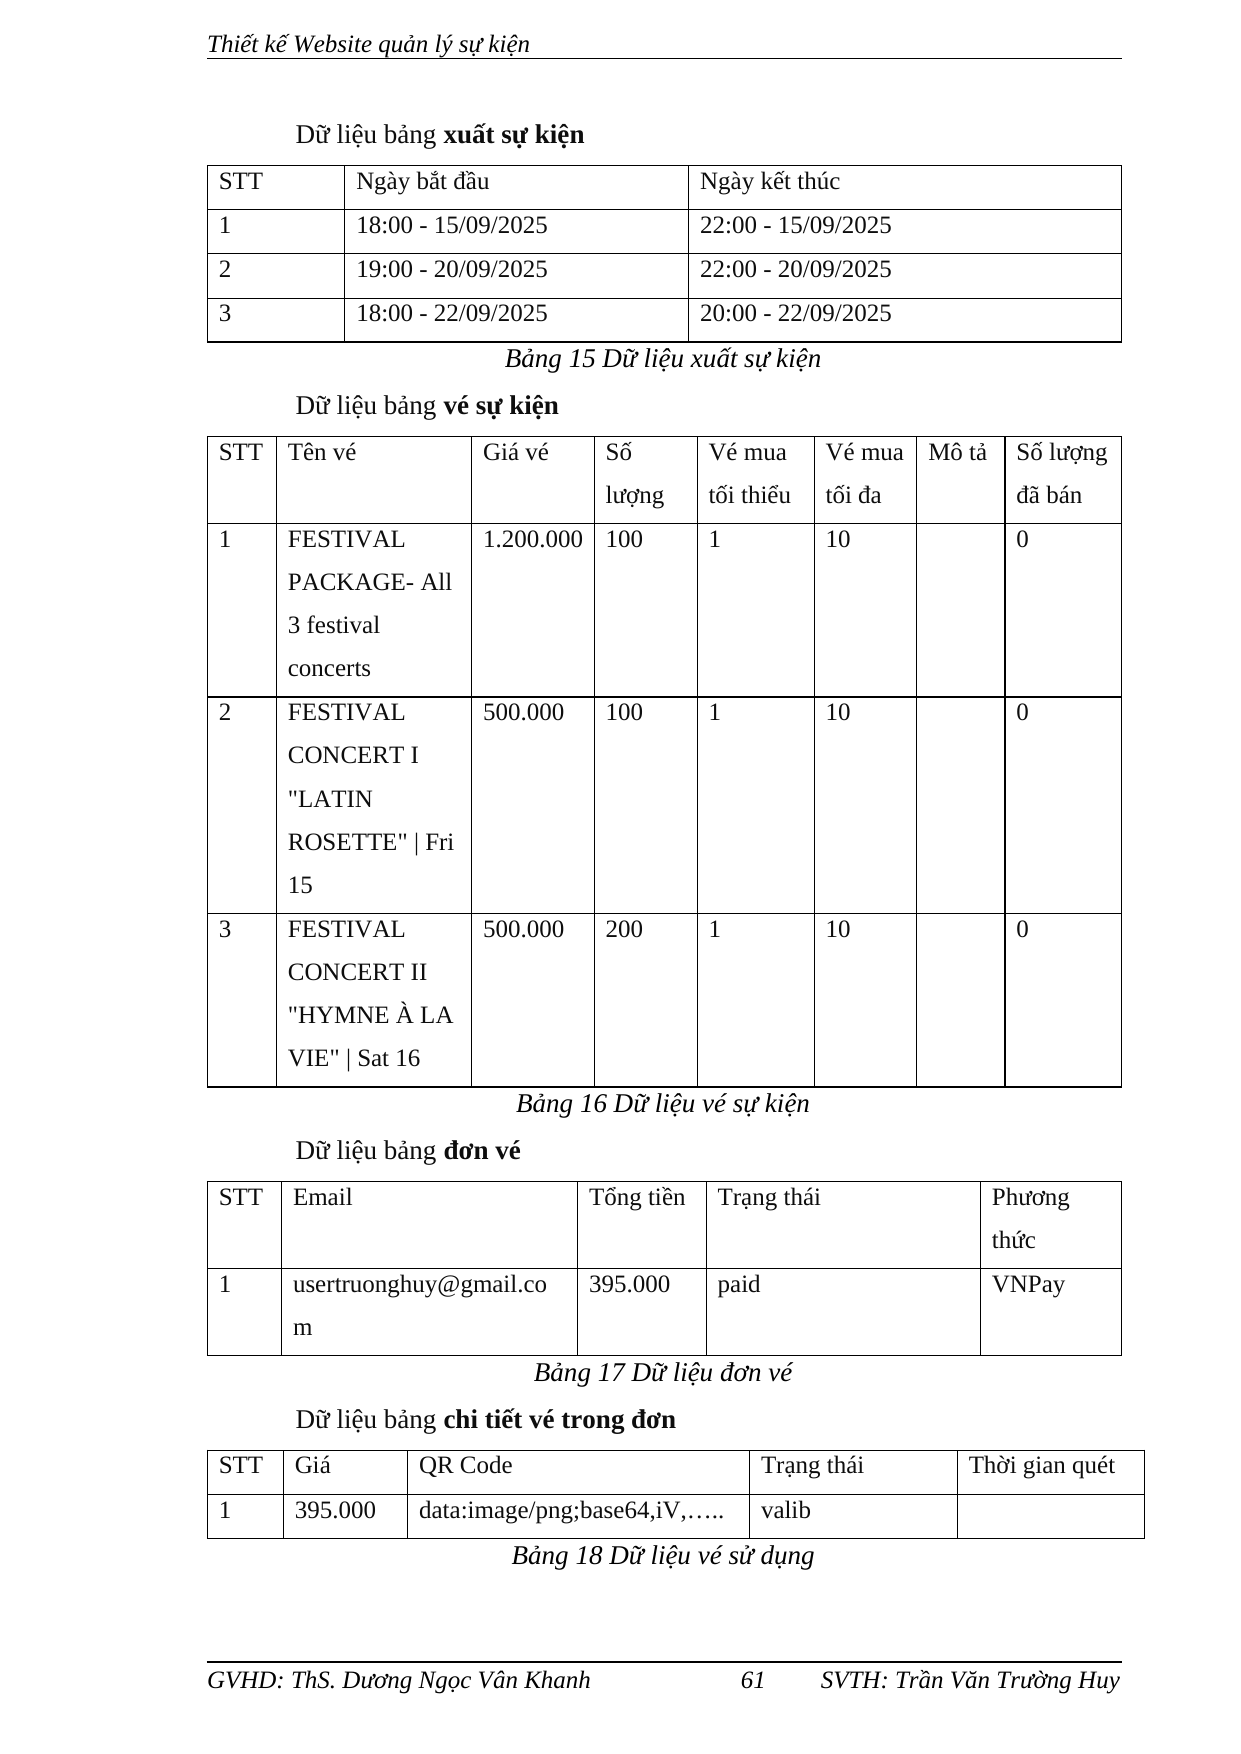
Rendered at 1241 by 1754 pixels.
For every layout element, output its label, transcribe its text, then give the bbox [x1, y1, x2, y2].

table_header Ngày bắt đầu [345, 166, 688, 209]
table_cell 20:00 - 22/09/2025 [689, 299, 1121, 341]
table_header Số lượng [595, 437, 697, 523]
table_cell 200 [595, 914, 697, 1086]
table_cell 0 [1006, 524, 1121, 696]
table_header STT [208, 437, 276, 523]
table_cell 2 [208, 698, 276, 913]
table_cell 395.000 [284, 1495, 407, 1538]
table_cell [958, 1495, 1144, 1538]
table_cell paid [707, 1269, 980, 1355]
table_header STT [208, 166, 344, 209]
table_cell 1 [208, 1269, 281, 1355]
table_cell 3 [208, 299, 344, 341]
table_cell 1 [208, 524, 276, 696]
text Dữ liệu bảng đơn vé [207, 1134, 1122, 1165]
table_cell 500.000 [472, 914, 594, 1086]
table_header Trạng thái [707, 1182, 980, 1268]
table_cell 395.000 [578, 1269, 706, 1355]
table_header Ngày kết thúc [689, 166, 1121, 209]
table_header Số lượng đã bán [1006, 437, 1121, 523]
table_cell 10 [815, 698, 916, 913]
table_header Thời gian quét [958, 1451, 1144, 1494]
table_header STT [208, 1182, 281, 1268]
table_header Giá vé [472, 437, 594, 523]
table_cell 18:00 - 22/09/2025 [345, 299, 688, 341]
table_cell 10 [815, 914, 916, 1086]
table_cell 18:00 - 15/09/2025 [345, 210, 688, 253]
table_cell [917, 698, 1004, 913]
table_cell 2 [208, 254, 344, 297]
table_header Email [282, 1182, 577, 1268]
table_header Tên vé [277, 437, 471, 523]
table_cell 100 [595, 524, 697, 696]
table_header Mô tả [917, 437, 1004, 523]
table_cell usertruonghuy@gmail.com [282, 1269, 577, 1355]
table_cell 3 [208, 914, 276, 1086]
table_header Vé mua tối đa [815, 437, 916, 523]
table_header Tổng tiền [578, 1182, 706, 1268]
table_cell 1.200.000 [472, 524, 594, 696]
table_cell 1 [698, 524, 814, 696]
text Dữ liệu bảng chi tiết vé trong đơn [207, 1403, 1122, 1434]
table_cell FESTIVAL PACKAGE- All 3 festival concerts [277, 524, 471, 696]
table_cell 22:00 - 15/09/2025 [689, 210, 1121, 253]
table_cell [917, 524, 1004, 696]
table_cell data:image/png;base64,iV,….. [408, 1495, 749, 1538]
table_cell 1 [208, 1495, 283, 1538]
table_header Phương thức [981, 1182, 1121, 1268]
text Dữ liệu bảng xuất sự kiện [207, 118, 1122, 150]
table_cell 19:00 - 20/09/2025 [345, 254, 688, 297]
table_header QR Code [408, 1451, 749, 1494]
table_header Trạng thái [750, 1451, 957, 1494]
table_cell 10 [815, 524, 916, 696]
table_cell 22:00 - 20/09/2025 [689, 254, 1121, 297]
table_cell 500.000 [472, 698, 594, 913]
table_cell FESTIVAL CONCERT II "HYMNE À LA VIE" | Sat 16 [277, 914, 471, 1086]
table_cell VNPay [981, 1269, 1121, 1355]
table_cell 1 [698, 914, 814, 1086]
table_header Giá [284, 1451, 407, 1494]
table_cell 1 [208, 210, 344, 253]
table_cell FESTIVAL CONCERT I "LATIN ROSETTE" | Fri 15 [277, 698, 471, 913]
table_cell 0 [1006, 698, 1121, 913]
table_cell 0 [1006, 914, 1121, 1086]
text Dữ liệu bảng vé sự kiện [207, 389, 1122, 420]
table_header STT [208, 1451, 283, 1494]
table_cell valib [750, 1495, 957, 1538]
table_cell 100 [595, 698, 697, 913]
table_header Vé mua tối thiểu [698, 437, 814, 523]
table_cell [917, 914, 1004, 1086]
table_cell 1 [698, 698, 814, 913]
